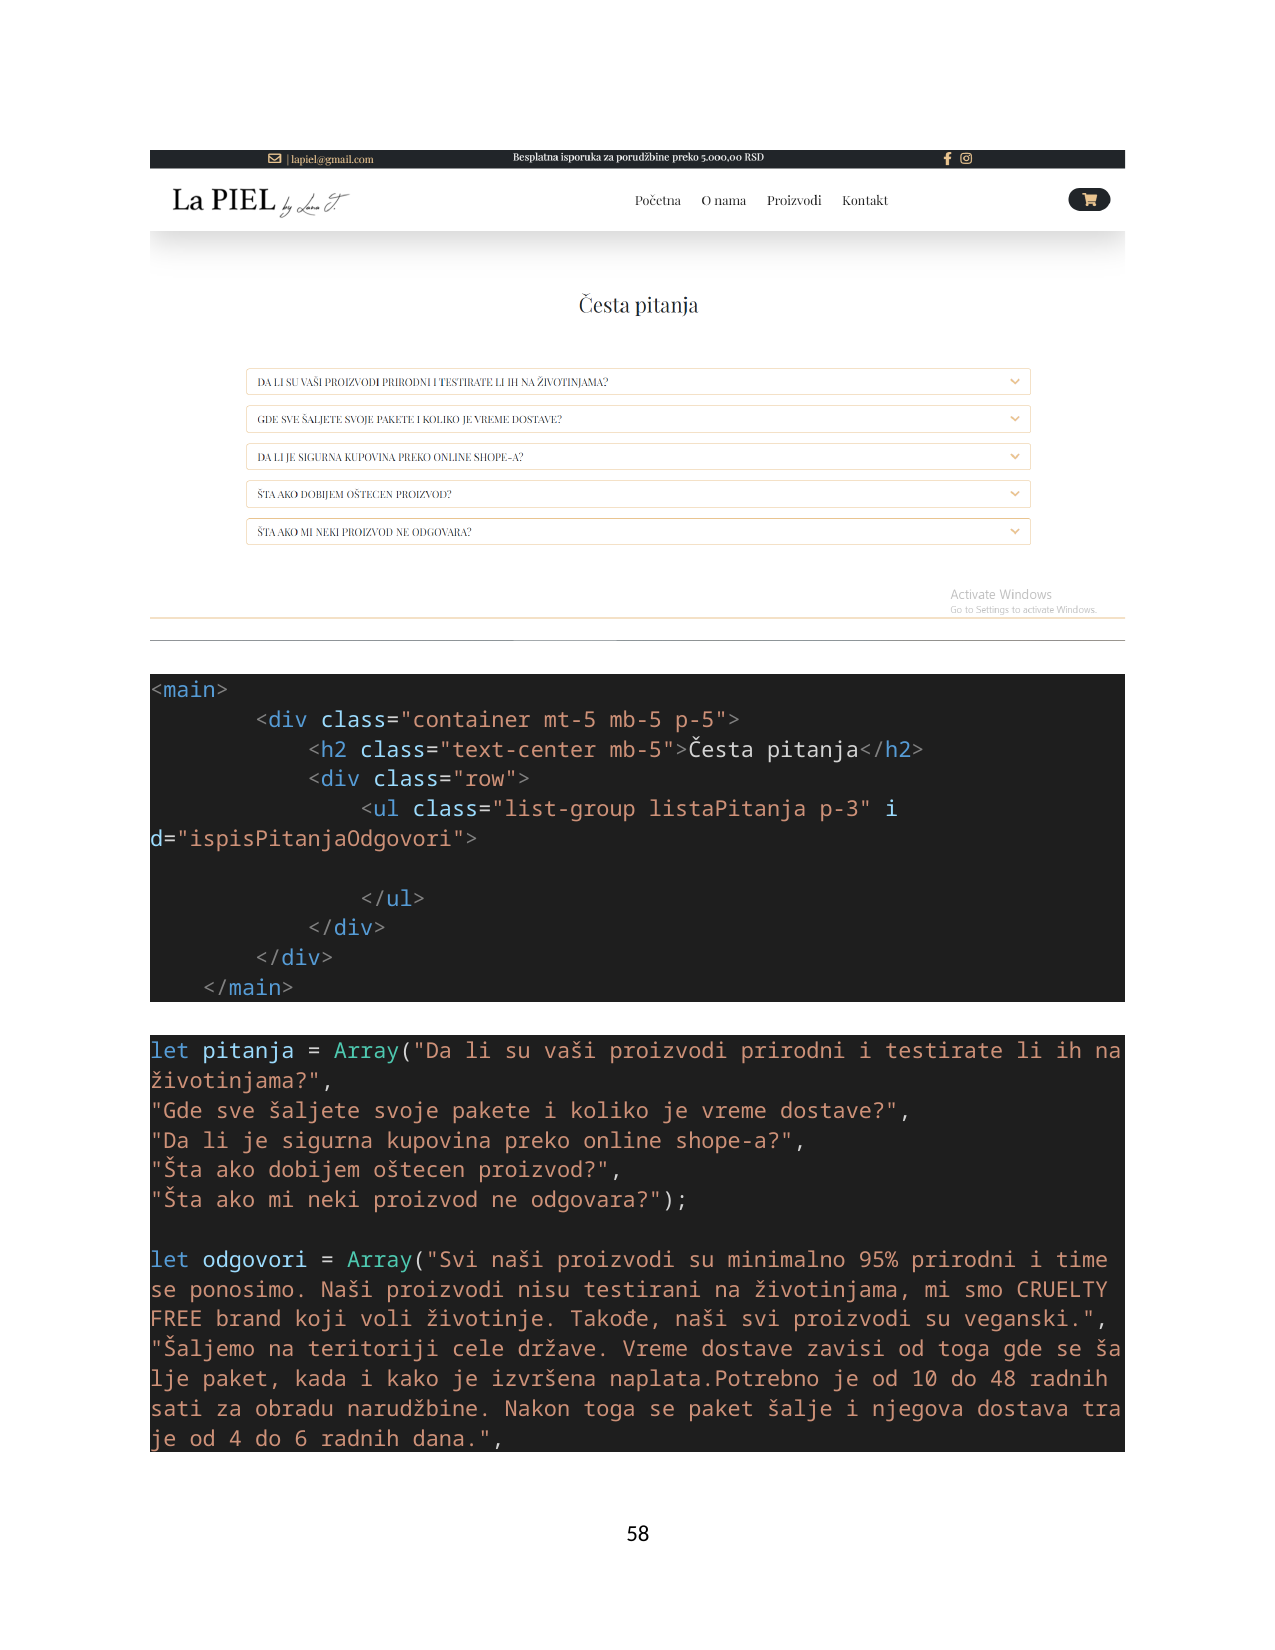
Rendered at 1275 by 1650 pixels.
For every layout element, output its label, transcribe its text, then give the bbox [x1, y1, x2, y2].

text "Gde sve šaljete svoje pakete i koliko je vreme dostave?", [150, 1095, 1125, 1125]
text <main> [150, 674, 1125, 704]
text <h2 class="text-center mb-5">Česta pitanja</h2> [150, 734, 1125, 763]
picture [150, 150, 1125, 641]
text "Šta ako dobijem oštecen proizvod?", [150, 1154, 1125, 1184]
text <div class="row"> [150, 763, 1125, 793]
text "Da li je sigurna kupovina preko online shope-a?", [150, 1125, 1125, 1154]
text <ul class="list-group listaPitanja p-3" id="ispisPitanjaOdgovori"> [150, 793, 1125, 853]
text <div class="container mt-5 mb-5 p-5"> [150, 704, 1125, 734]
text </div> [150, 942, 1125, 972]
text let pitanja = Array("Da li su vaši proizvodi prirodni i testirate li ih na životinjama?", [150, 1035, 1125, 1095]
text "Šta ako mi neki proizvod ne odgovara?"); [150, 1184, 1125, 1214]
text </ul> [150, 883, 1125, 912]
text </div> [150, 912, 1125, 942]
text let odgovori = Array("Svi naši proizvodi su minimalno 95% prirodni i time se ponosimo. Naši proizvodi nisu testirani na životinjama, mi smo CRUELTY FREE brand koji voli životinje. Takođe, naši svi proizvodi su veganski.", [150, 1244, 1125, 1333]
text </main> [150, 972, 1125, 1002]
text "Šaljemo na teritoriji cele države. Vreme dostave zavisi od toga gde se šalje paket, kada i kako je izvršena naplata.Potrebno je od 10 do 48 radnih sati za obradu narudžbine. Nakon toga se paket šalje i njegova dostava traje od 4 do 6 radnih dana.", [150, 1333, 1125, 1452]
